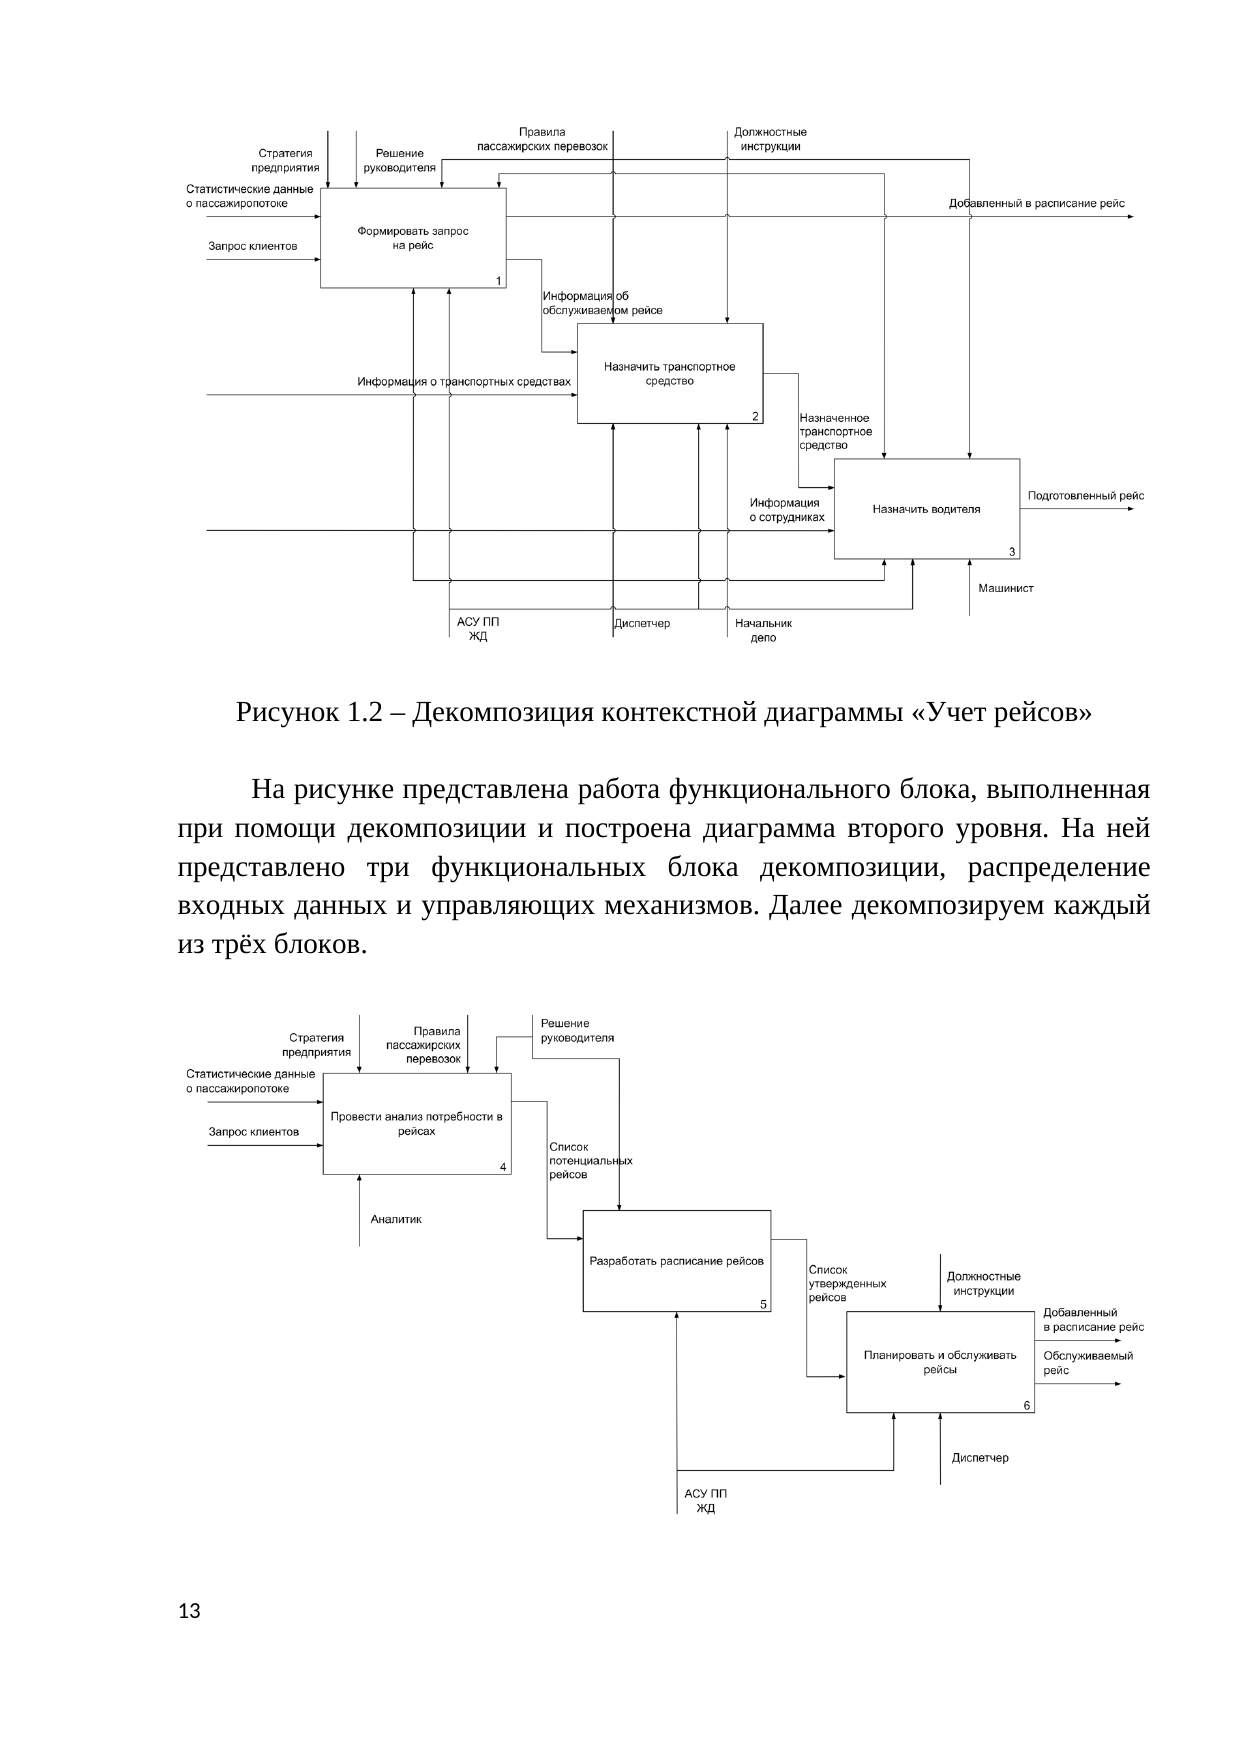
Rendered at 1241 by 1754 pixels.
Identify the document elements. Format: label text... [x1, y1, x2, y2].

picture [177, 1002, 1152, 1528]
text Рисунок 1.2 – Декомпозиция контекстной диаграммы «Учет рейсов» [177, 694, 1152, 728]
picture [177, 118, 1152, 652]
text На рисунке представлена работа функционального блока, выполненная при помощи декомпозиции и построена диаграмма второго уровня. На ней представлено три функциональных блока декомпозиции, распределение входных данных и управляющих механизмов. Далее декомпозируем каждый из трёх блоков. [177, 772, 1152, 959]
